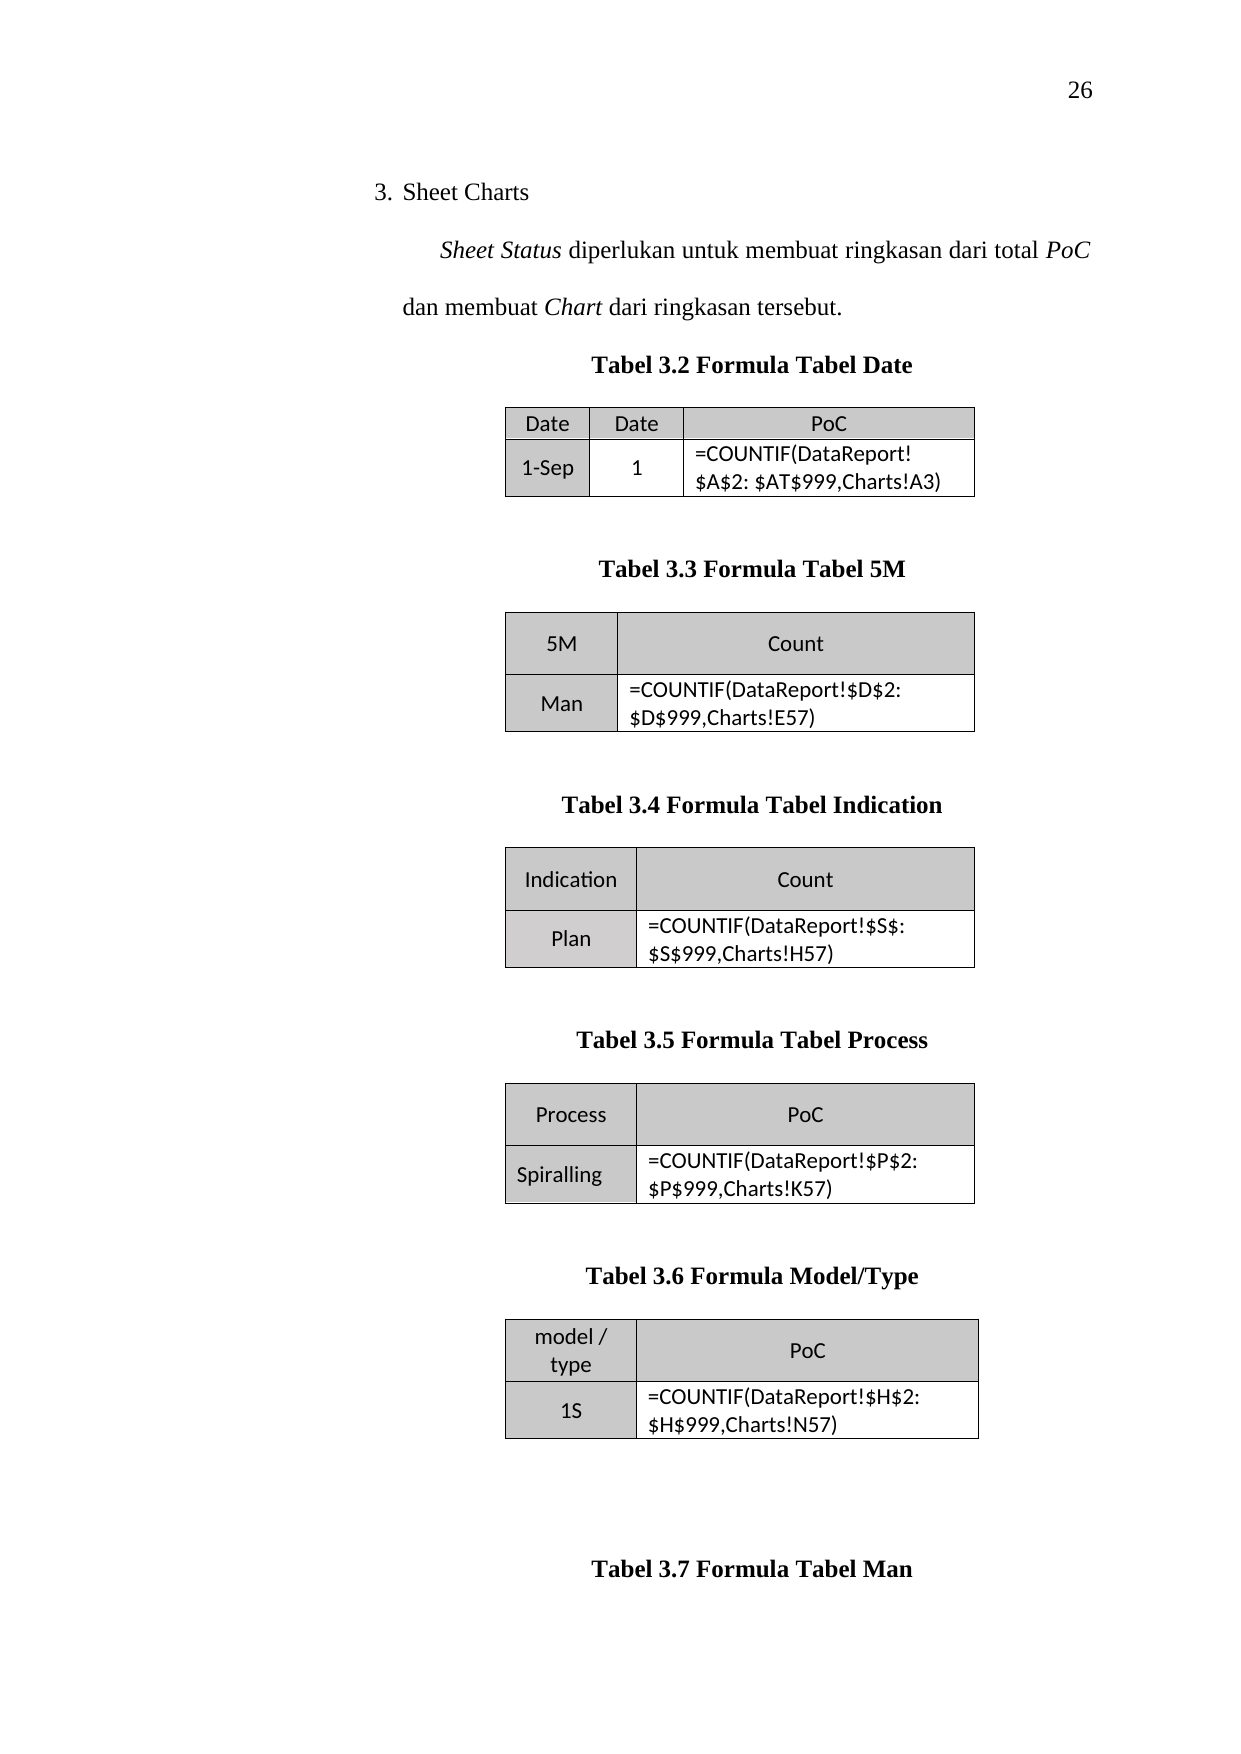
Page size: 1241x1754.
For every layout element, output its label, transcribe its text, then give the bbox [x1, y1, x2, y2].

table_cell Spiralling [506, 1146, 636, 1202]
table_cell =COUNTIF(DataReport!$H$2: $H$999,Charts!N57) [637, 1382, 978, 1438]
table_cell 1-Sep [506, 440, 589, 496]
table_header PoC [684, 408, 974, 438]
table_cell 1S [506, 1382, 636, 1438]
table_header PoC [637, 1084, 974, 1145]
text Tabel 3.5 Formula Tabel Process [412, 1025, 1092, 1054]
table_header Date [506, 408, 589, 438]
text Tabel 3.3 Formula Tabel 5M [412, 554, 1092, 583]
table_cell Man [506, 675, 617, 731]
table_header Count [637, 848, 974, 910]
text Tabel 3.6 Formula Model/Type [412, 1261, 1092, 1290]
table_cell =COUNTIF(DataReport! $A$2: $AT$999,Charts!A3) [684, 440, 974, 496]
table_header Count [618, 613, 974, 674]
text Tabel 3.2 Formula Tabel Date [412, 350, 1092, 378]
table_header model / type [506, 1320, 636, 1381]
table_cell =COUNTIF(DataReport!$P$2: $P$999,Charts!K57) [637, 1146, 974, 1202]
table_header 5M [506, 613, 617, 674]
list Sheet Status diperlukan untuk membuat ringkasan dari total PoC dan membuat Chart dari ringkasan tersebut. [402, 235, 1092, 321]
table_cell =COUNTIF(DataReport!$S$: $S$999,Charts!H57) [637, 911, 974, 967]
table_header Date [590, 408, 683, 438]
text Tabel 3.7 Formula Tabel Man [412, 1554, 1092, 1583]
list Sheet Charts [374, 177, 1092, 206]
table_header Indication [506, 848, 636, 910]
table_cell Plan [506, 911, 636, 967]
table_header Process [506, 1084, 636, 1145]
table_cell 1 [590, 440, 683, 496]
table_cell =COUNTIF(DataReport!$D$2: $D$999,Charts!E57) [618, 675, 974, 731]
table_header PoC [637, 1320, 978, 1381]
text Tabel 3.4 Formula Tabel Indication [412, 790, 1092, 818]
